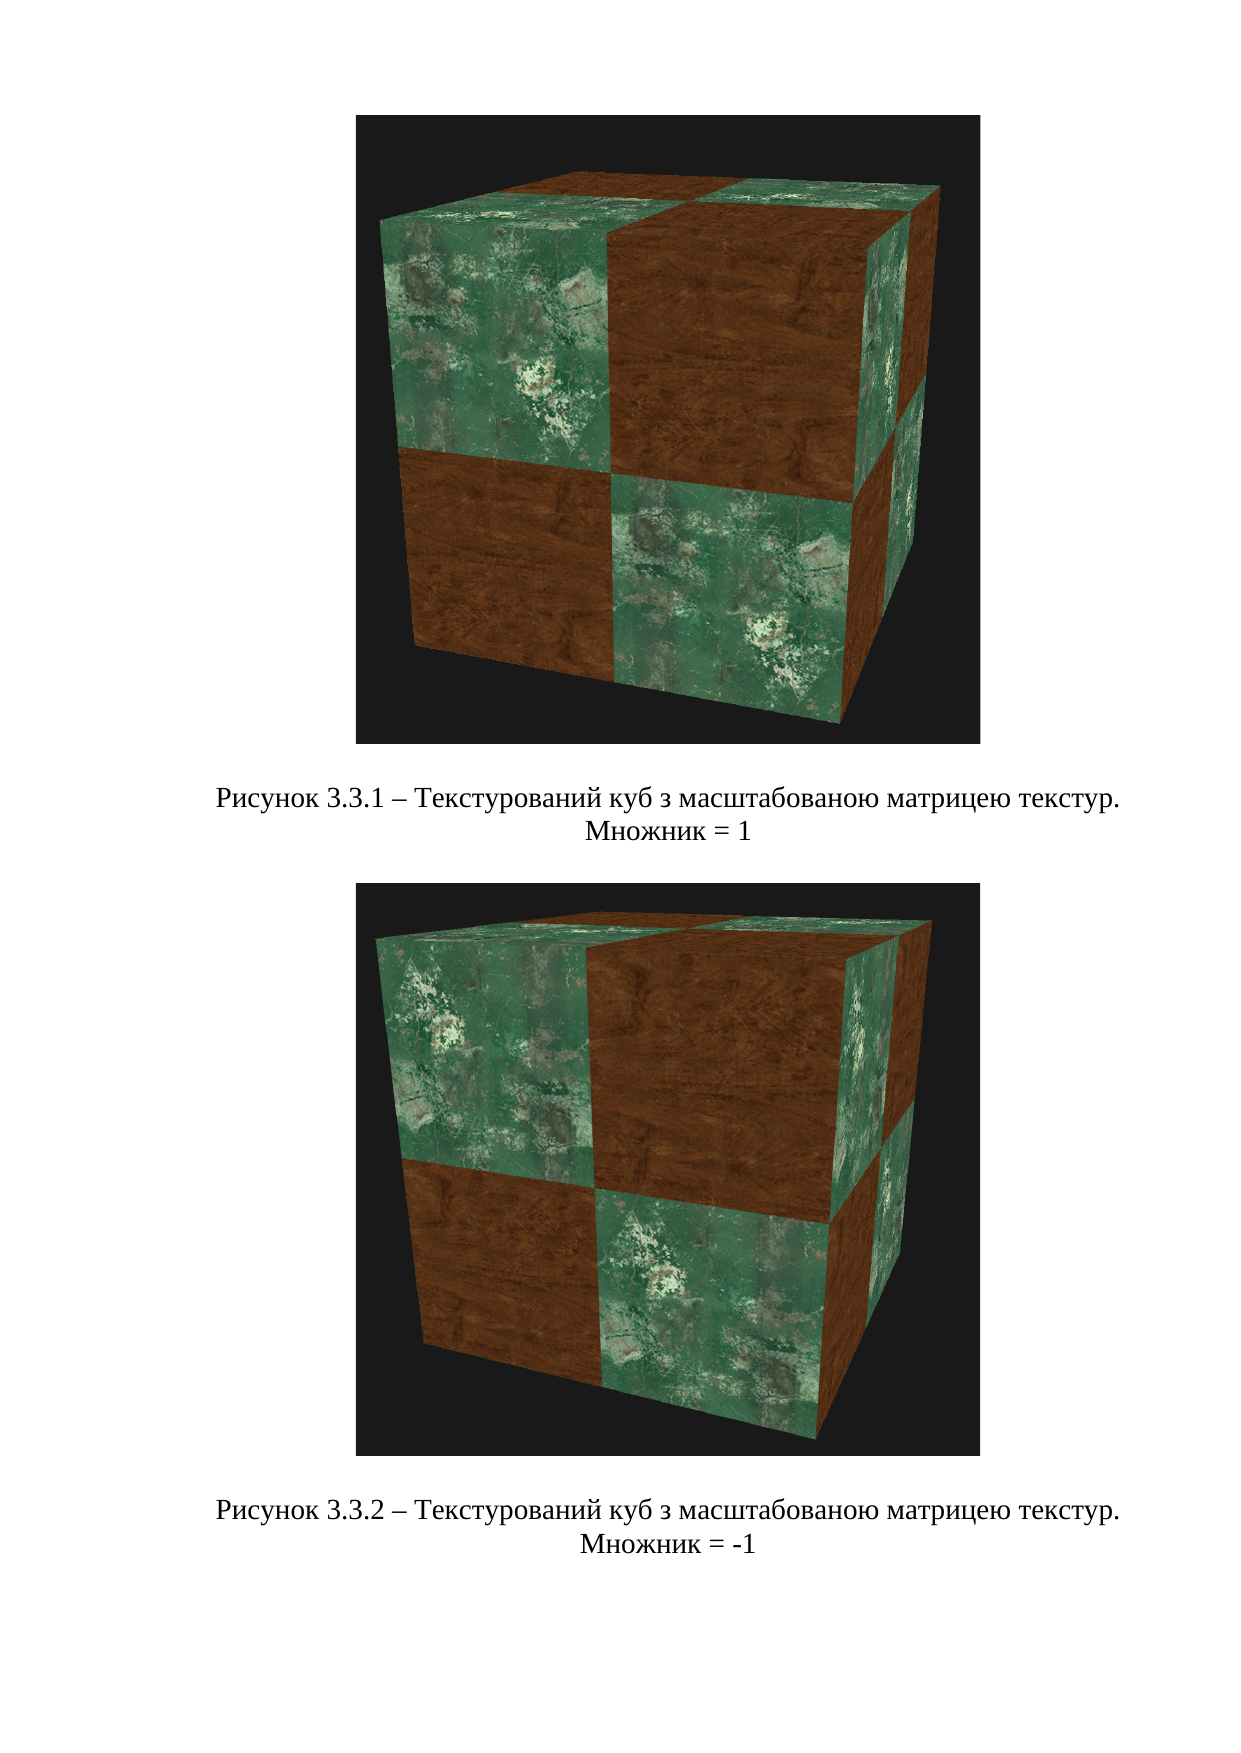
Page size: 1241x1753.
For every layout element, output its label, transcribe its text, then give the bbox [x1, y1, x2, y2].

picture [355, 883, 981, 1456]
text Рисунок 3.3.1 – Текстурований куб з масштабованою матрицею текстур. Множник = 1 [177, 780, 1159, 847]
picture [355, 115, 981, 744]
text Рисунок 3.3.2 – Текстурований куб з масштабованою матрицею текстур. Множник = -1 [177, 1492, 1159, 1559]
